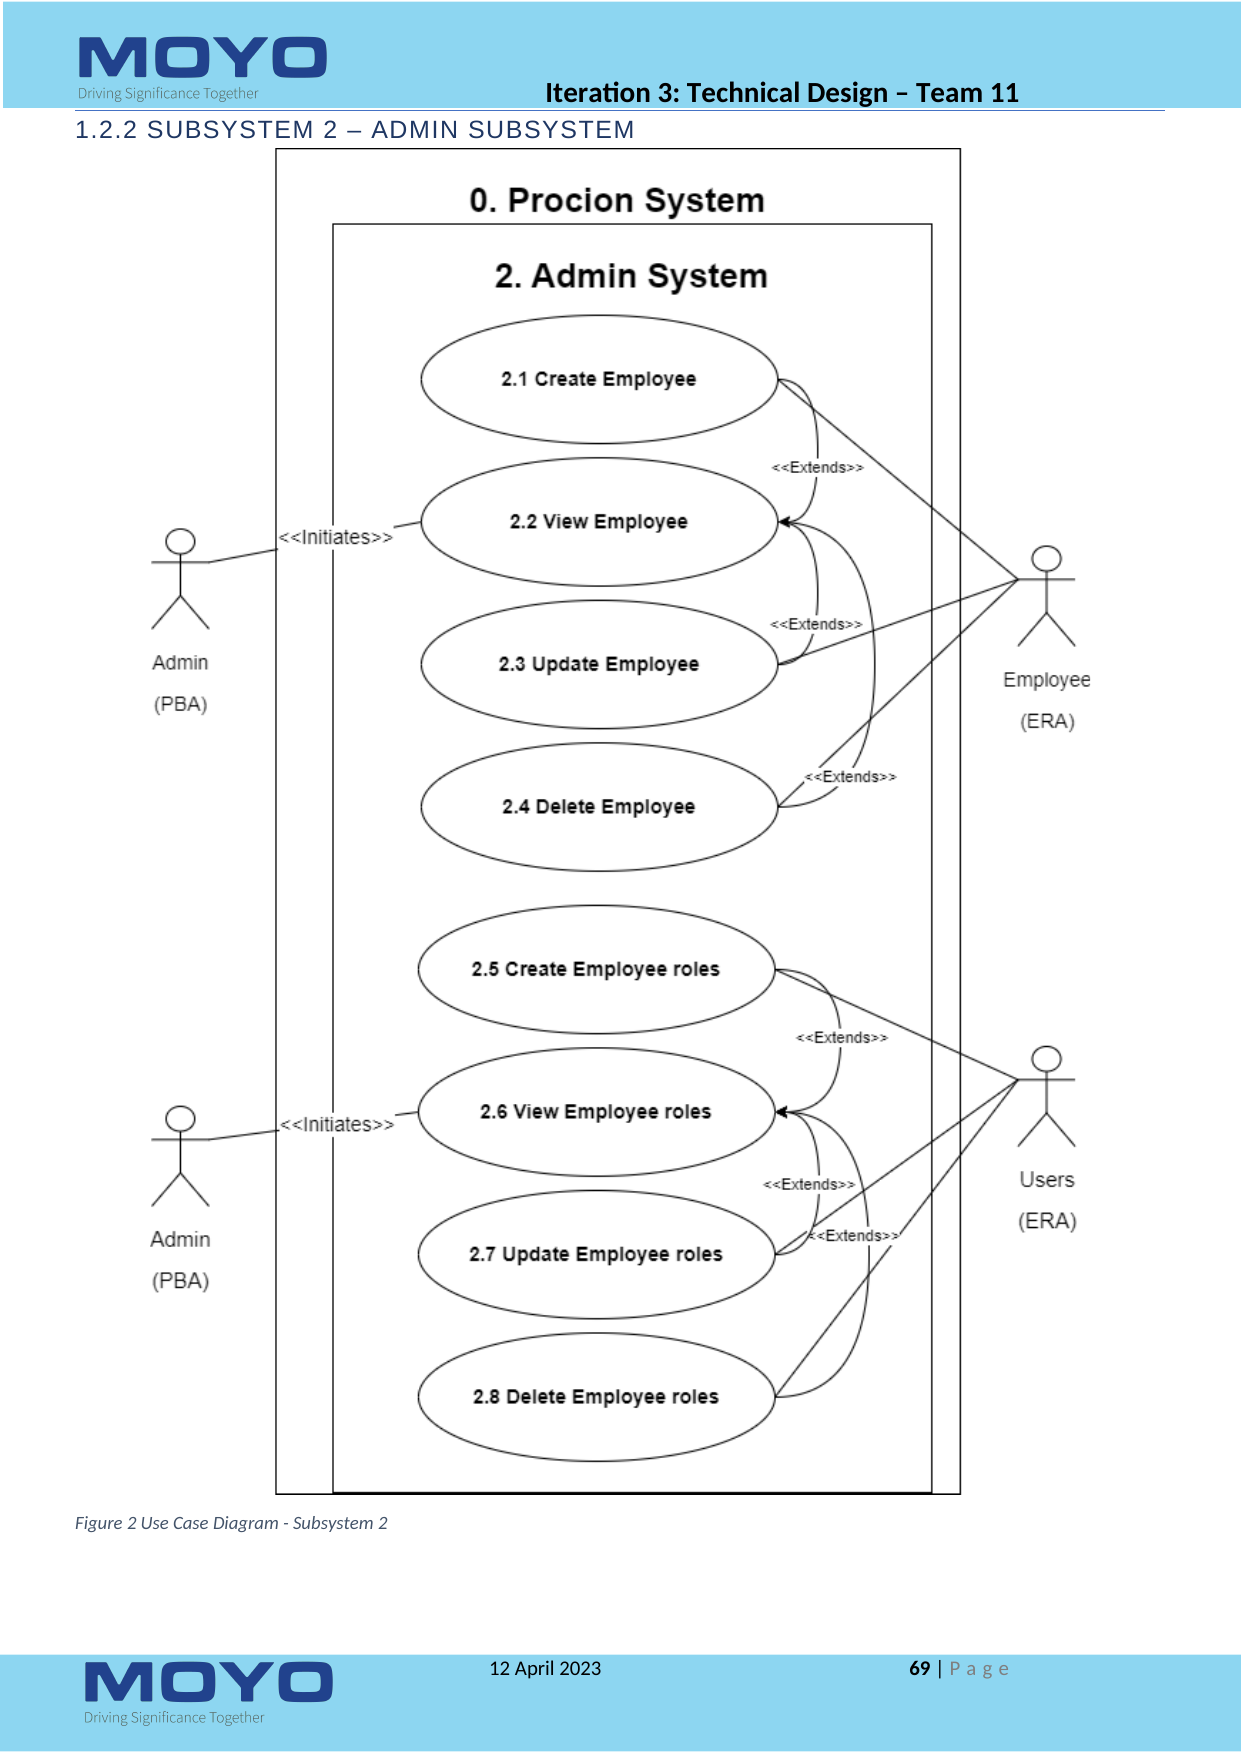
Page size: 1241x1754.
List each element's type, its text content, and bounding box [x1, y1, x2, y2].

picture [150, 148, 1091, 1495]
picture [75, 31, 330, 105]
subtitle 1.2.2 Subsystem 2 – Admin Subsystem [75, 111, 1165, 144]
text Figure 2 Use Case Diagram - Subsystem 2 [75, 1511, 1165, 1534]
picture [81, 1656, 336, 1729]
